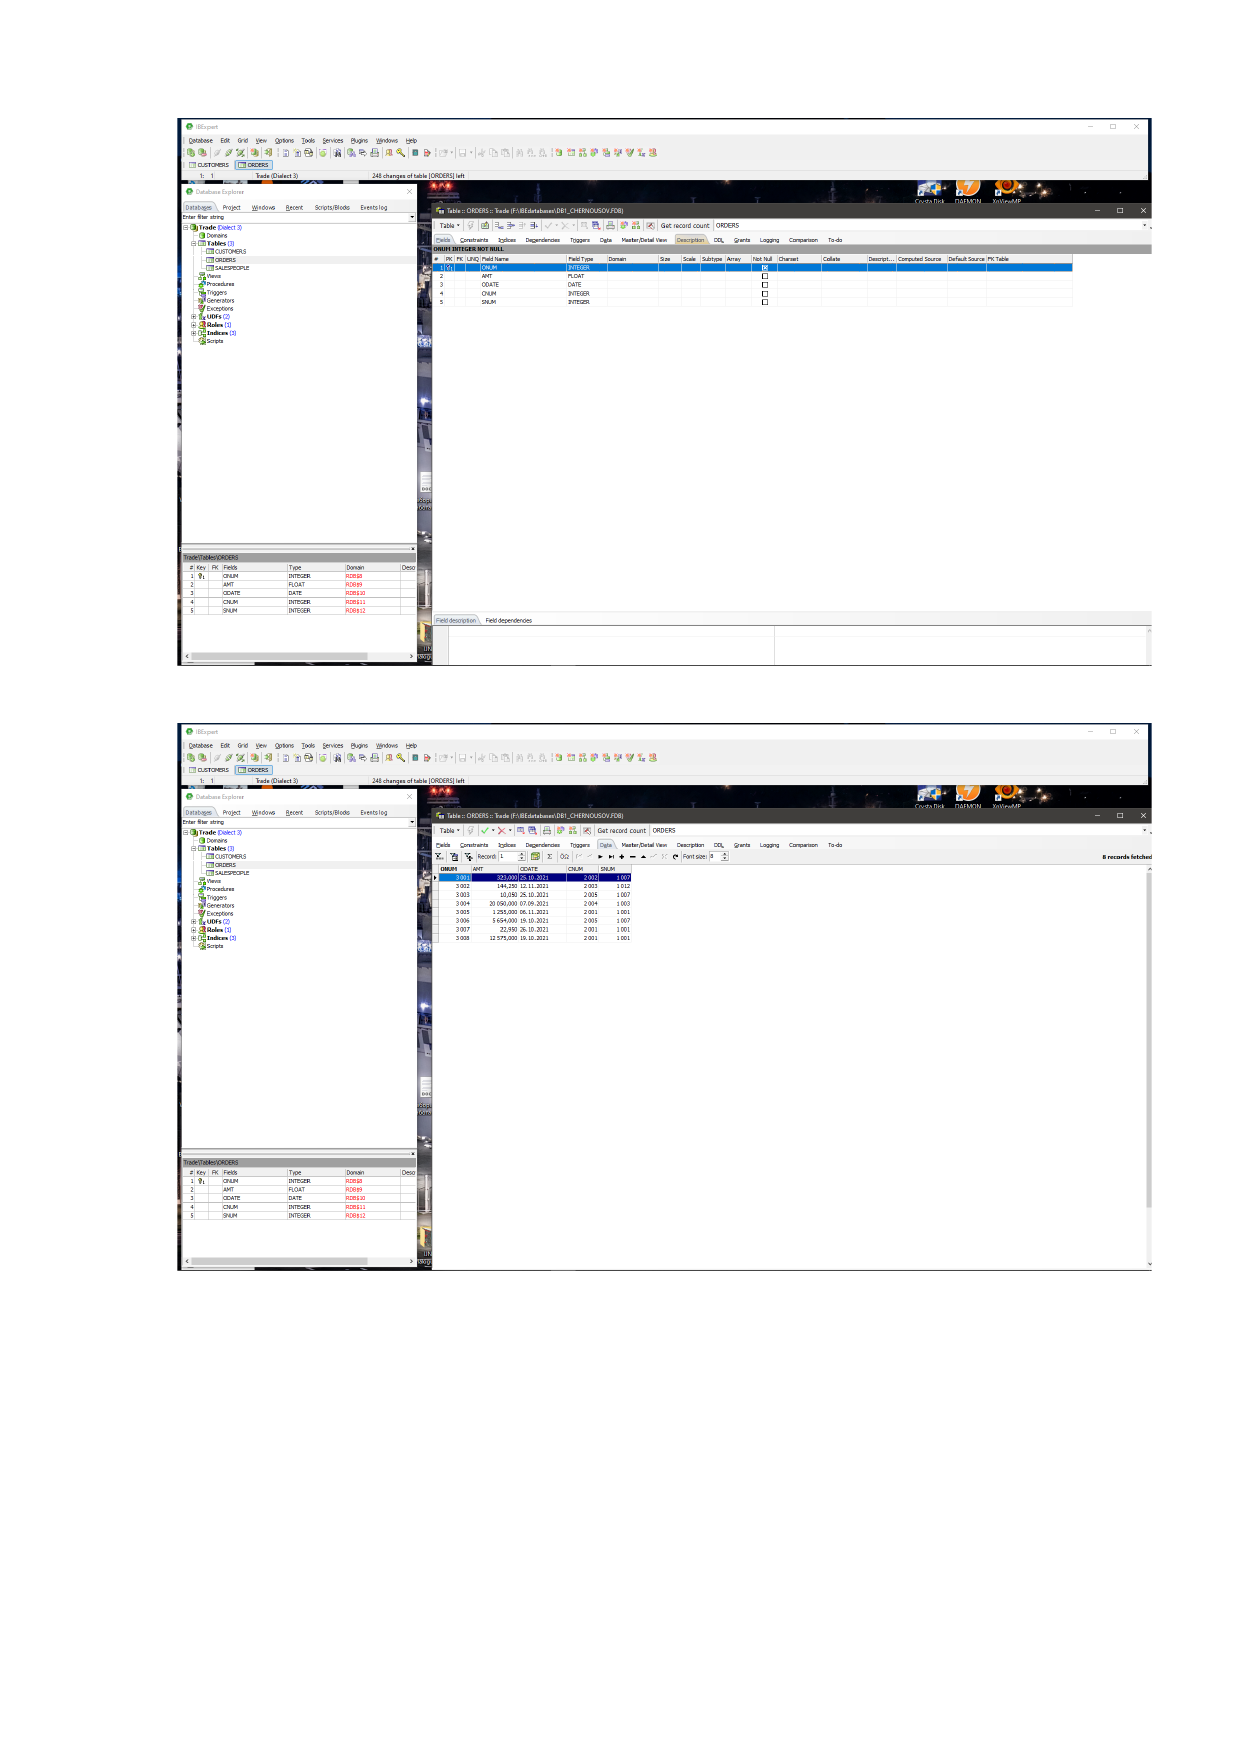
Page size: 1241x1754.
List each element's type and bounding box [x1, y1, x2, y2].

picture [177, 723, 1152, 1271]
picture [177, 118, 1152, 666]
